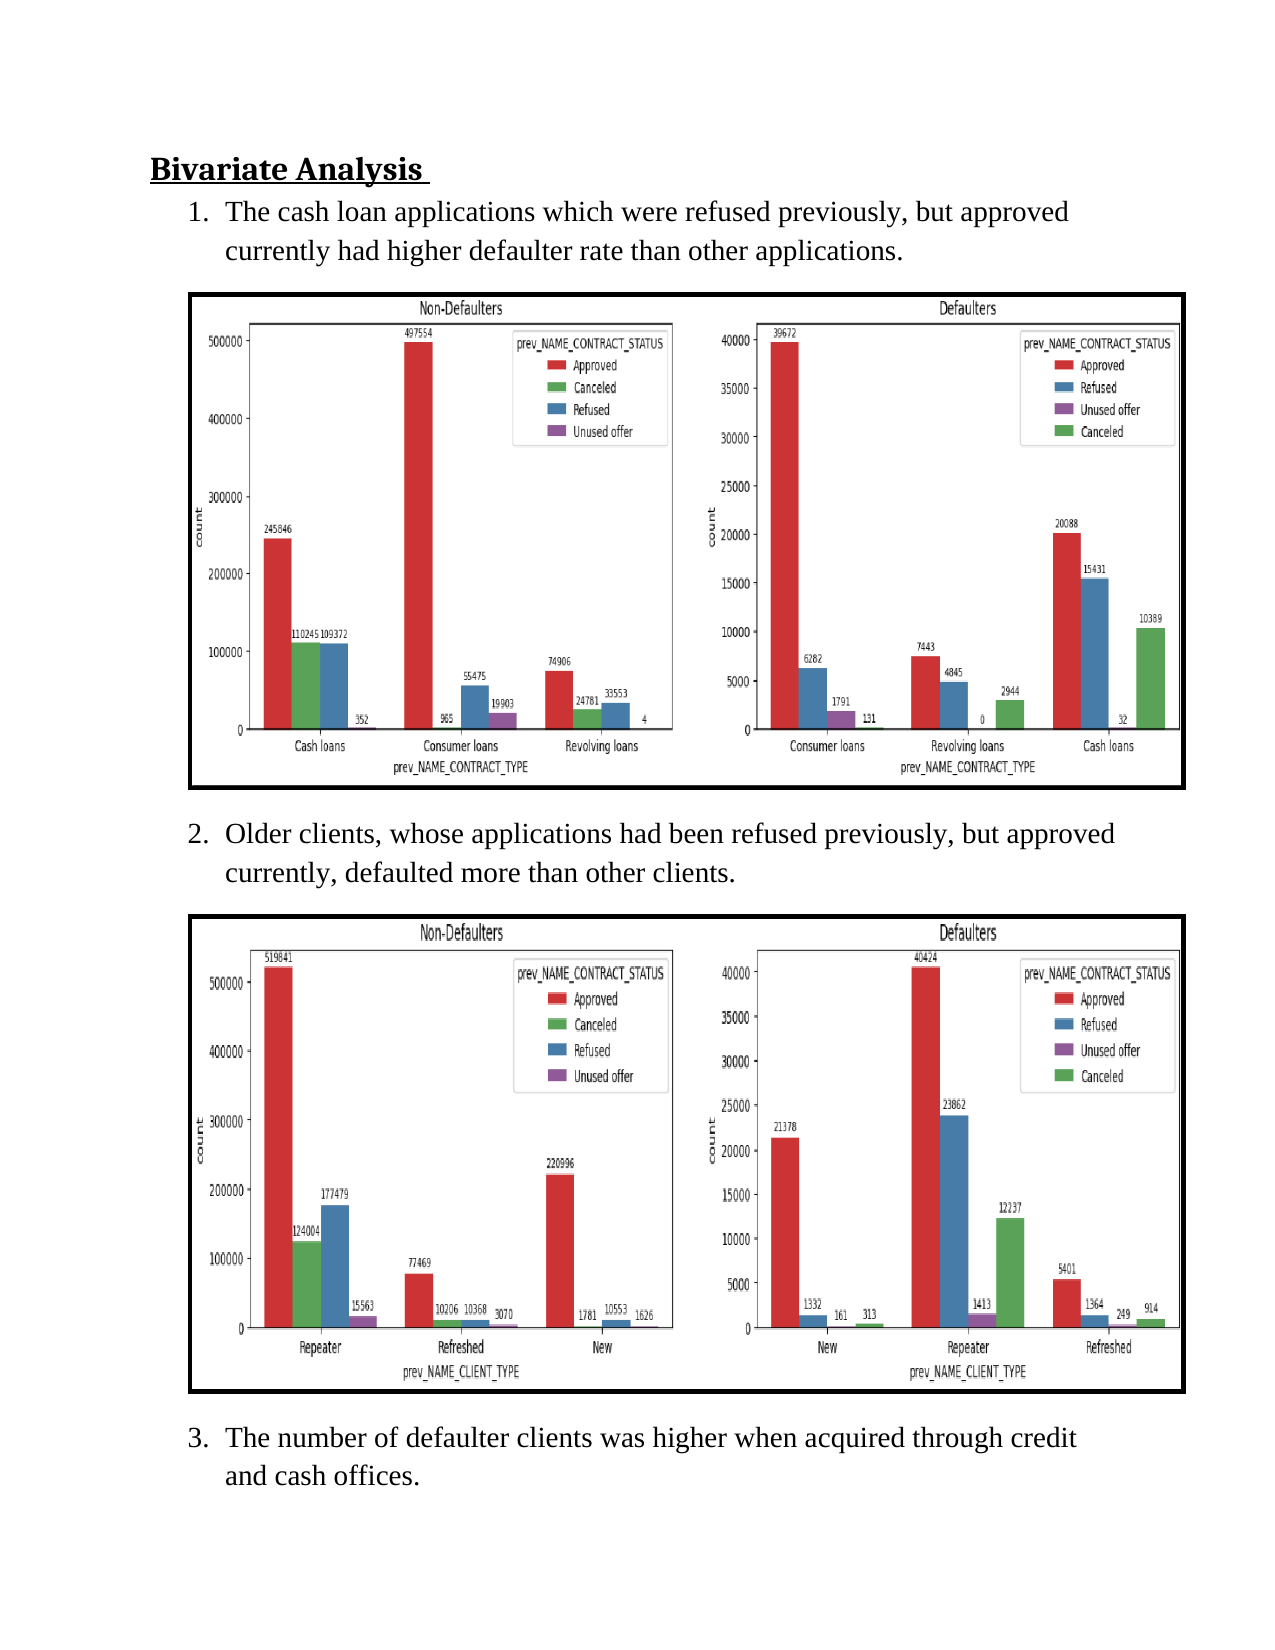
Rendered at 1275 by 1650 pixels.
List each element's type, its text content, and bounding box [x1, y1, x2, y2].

list The cash loan applications which were refused previously, but approved currently had higher defaulter rate than other applications. [187, 194, 1125, 266]
list Older clients, whose applications had been refused previously, but approved currently, defaulted more than other clients. [187, 816, 1125, 888]
picture [192, 297, 1181, 786]
picture [192, 919, 1181, 1389]
subtitle Bivariate Analysis [150, 150, 1125, 188]
list The number of defaulter clients was higher when acquired through credit and cash offices. [187, 1420, 1125, 1492]
